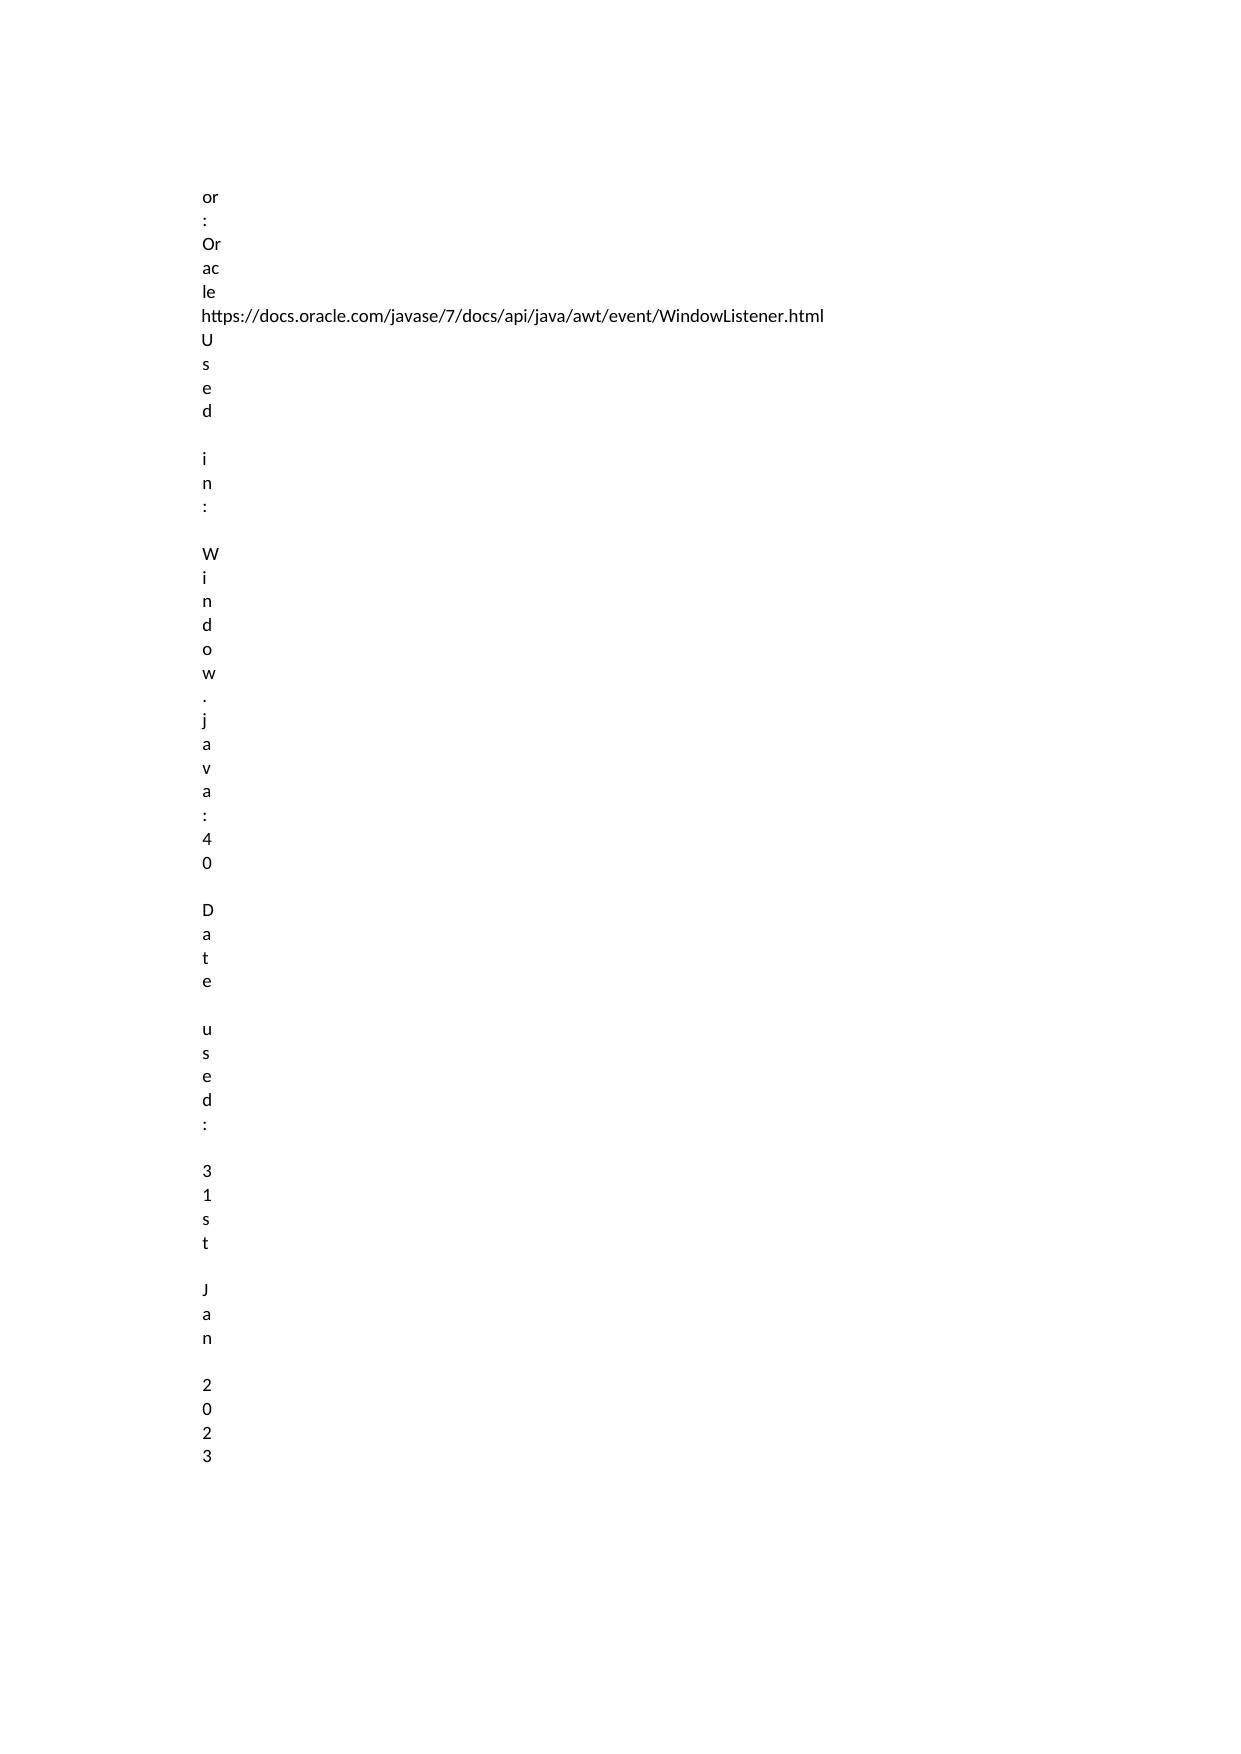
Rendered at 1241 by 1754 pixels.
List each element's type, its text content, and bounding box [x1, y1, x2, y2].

text https://docs.oracle.com/javase/7/docs/api/java/awt/event/WindowListener.html [201, 304, 1033, 327]
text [201, 185, 222, 303]
